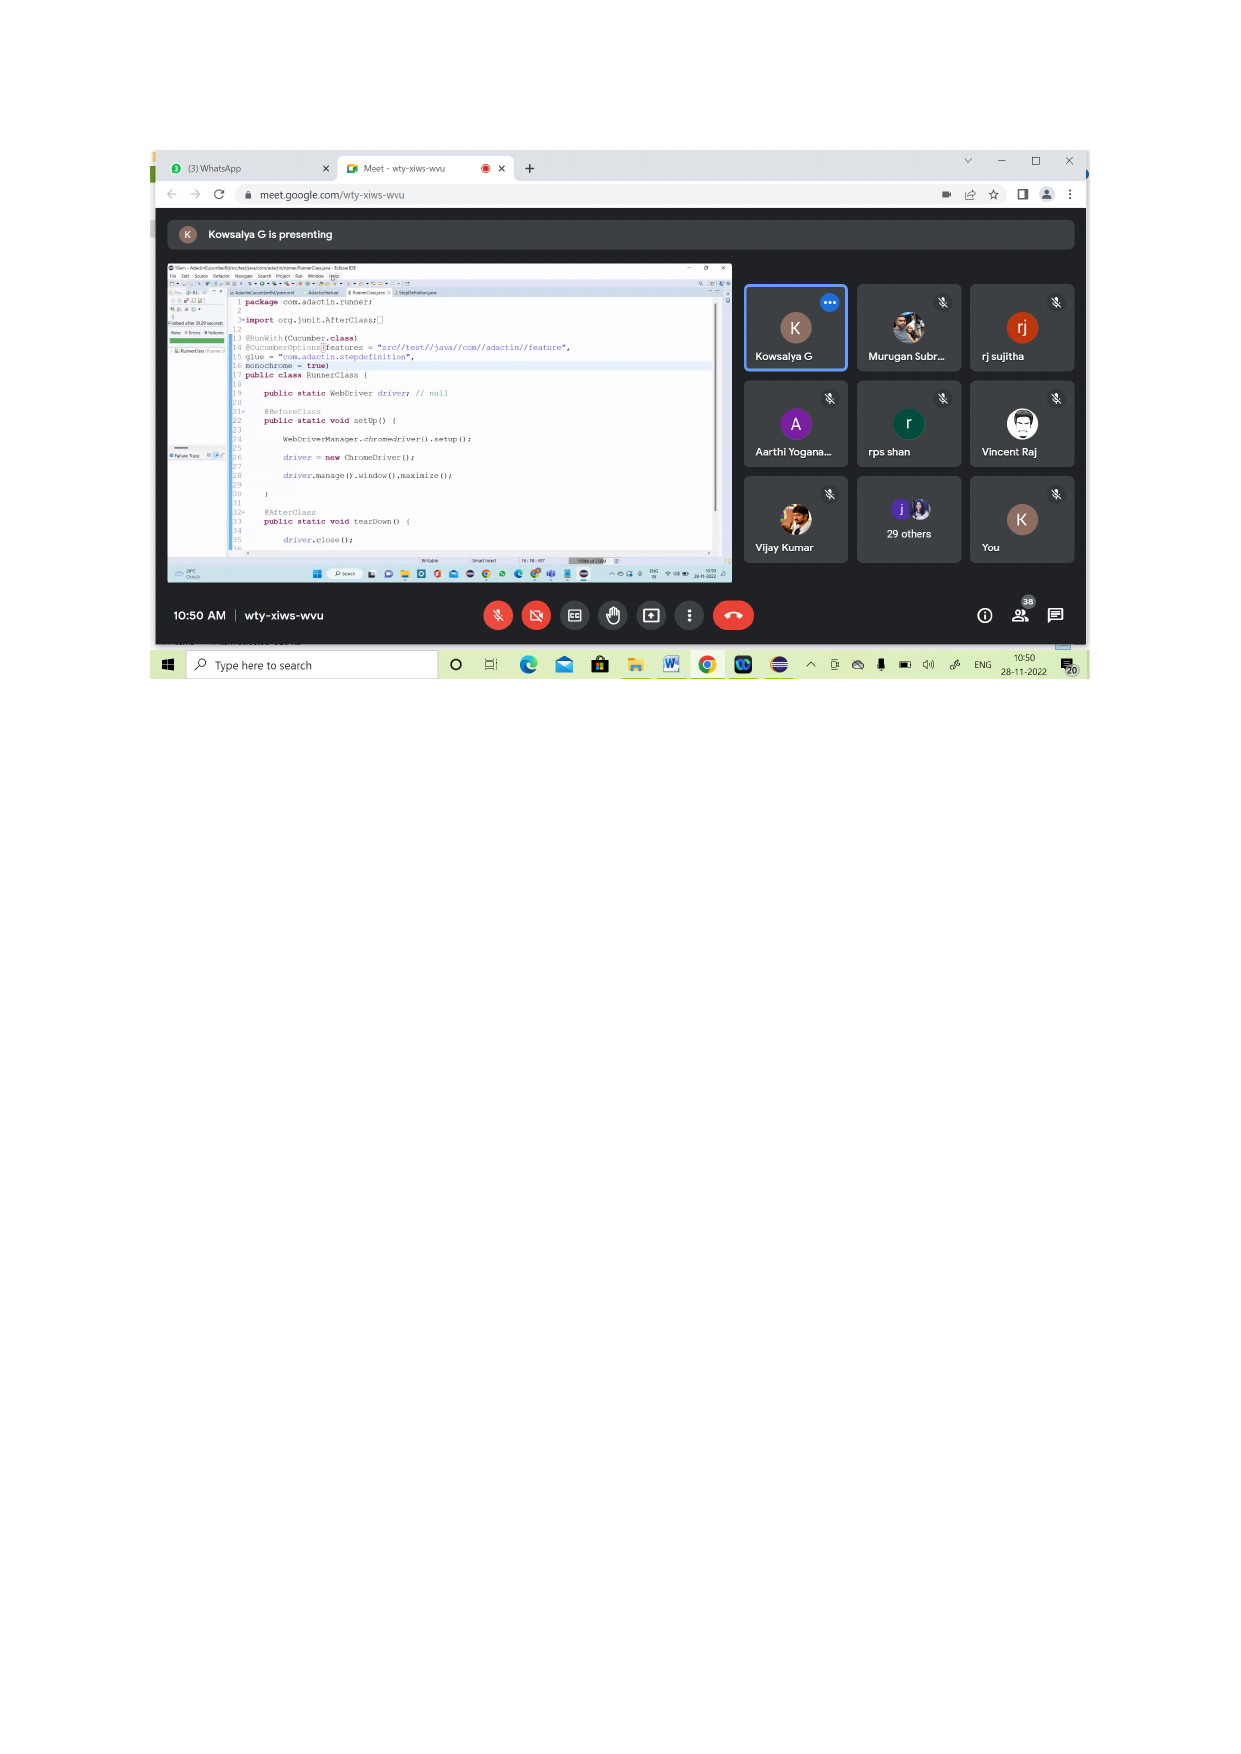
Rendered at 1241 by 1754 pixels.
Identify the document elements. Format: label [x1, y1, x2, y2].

picture [150, 150, 1091, 679]
